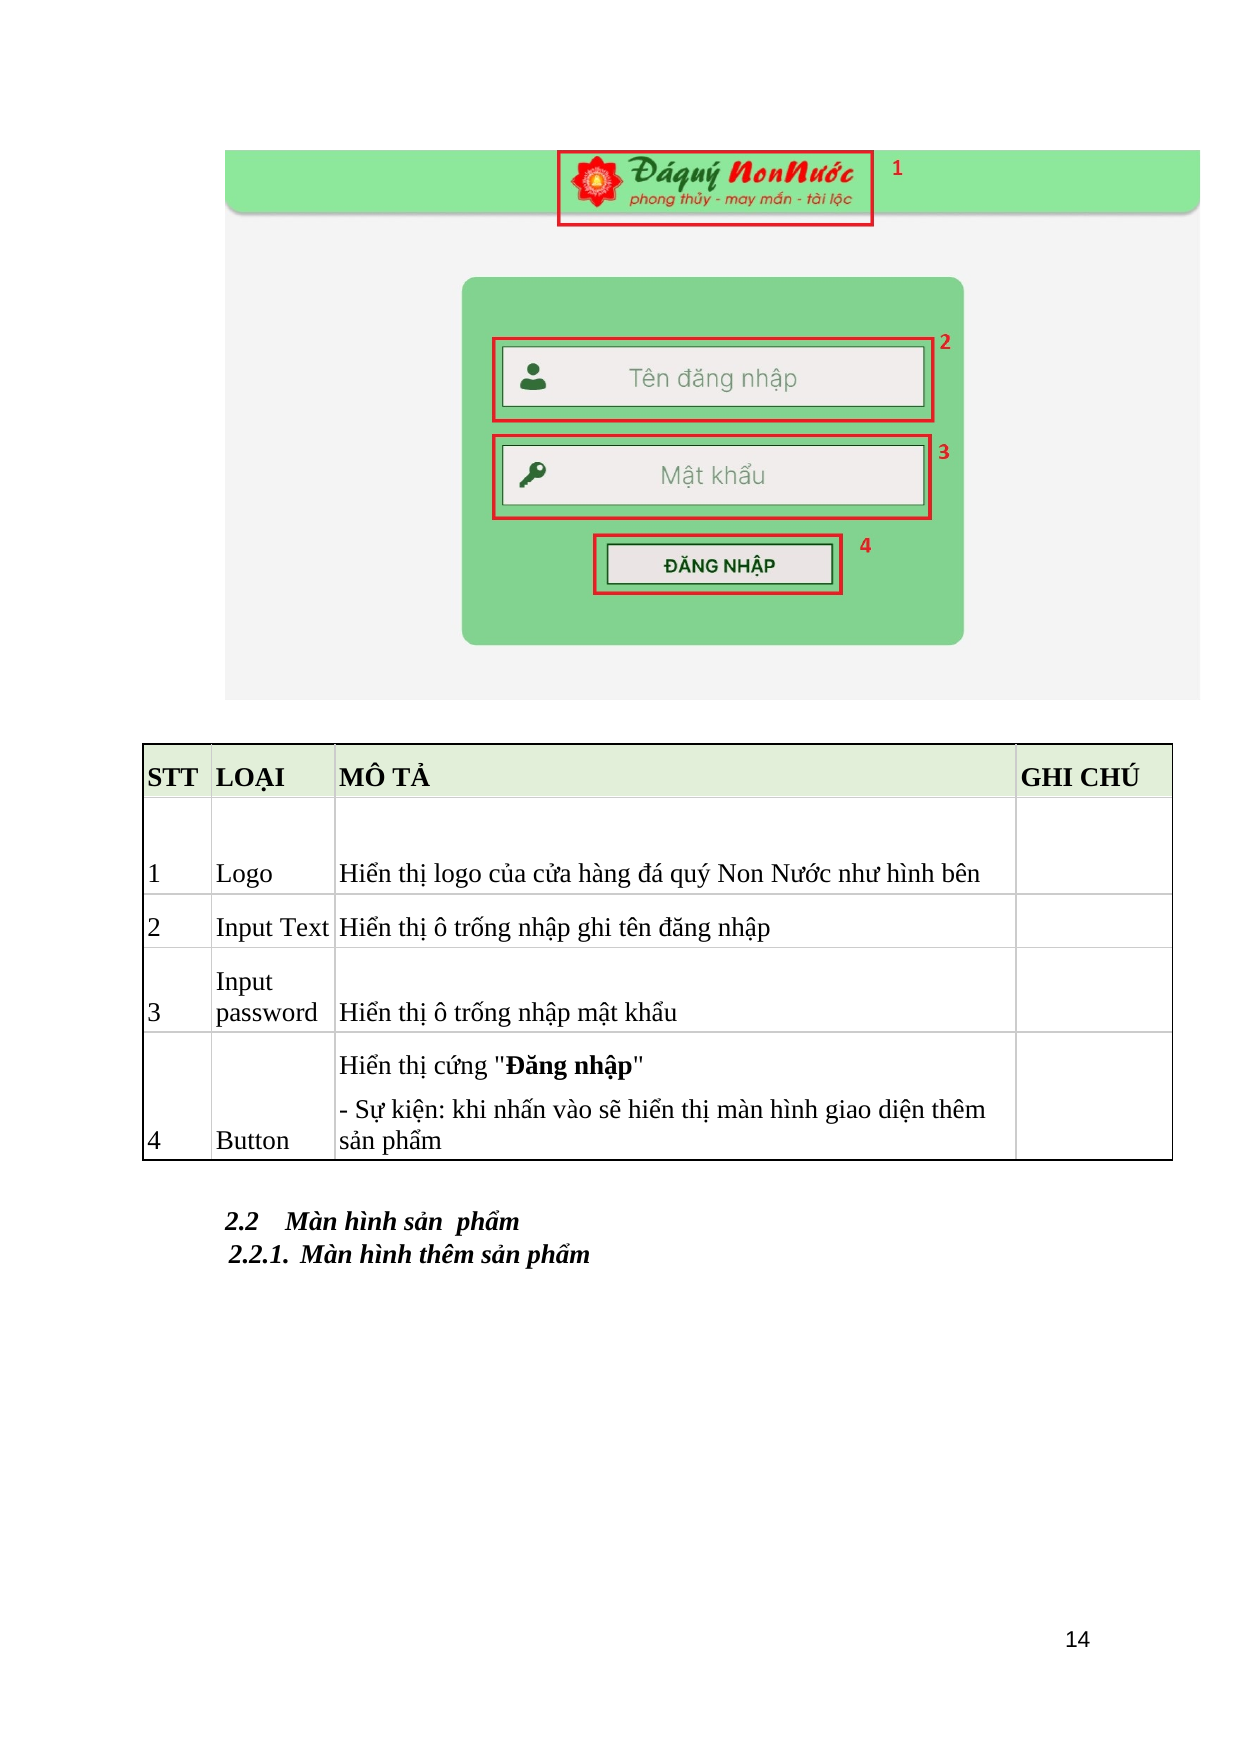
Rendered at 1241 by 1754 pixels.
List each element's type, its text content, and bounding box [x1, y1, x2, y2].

table_cell Hiển thị ô trống nhập ghi tên đăng nhập [336, 895, 1015, 946]
table_cell [1017, 948, 1172, 1031]
table_cell 2 [144, 895, 211, 946]
table_header STT [144, 745, 211, 796]
table_header LOẠI [212, 745, 334, 796]
table_cell [1017, 895, 1172, 946]
table_cell 1 [144, 798, 211, 893]
table_cell Logo [212, 798, 334, 893]
list Màn hình sản phẩm [225, 1204, 1090, 1236]
table_cell Input password [212, 948, 334, 1031]
picture [225, 150, 1200, 700]
table_header MÔ TẢ [336, 745, 1015, 796]
table_cell [1017, 1033, 1172, 1159]
table_cell 3 [144, 948, 211, 1031]
table_cell [1017, 798, 1172, 893]
table_cell Hiển thị cứng "Đăng nhập" - Sự kiện: khi nhấn vào sẽ hiển thị màn hình giao diện thêm sản phẩm [336, 1033, 1015, 1159]
table_cell 4 [144, 1033, 211, 1159]
list Màn hình thêm sản phẩm [229, 1238, 1090, 1269]
table_header GHI CHÚ [1017, 745, 1172, 796]
table_cell Input Text [212, 895, 334, 946]
table_cell Hiển thị logo của cửa hàng đá quý Non Nước như hình bên [336, 798, 1015, 893]
table_cell Hiển thị ô trống nhập mật khẩu [336, 948, 1015, 1031]
table_cell Button [212, 1033, 334, 1159]
